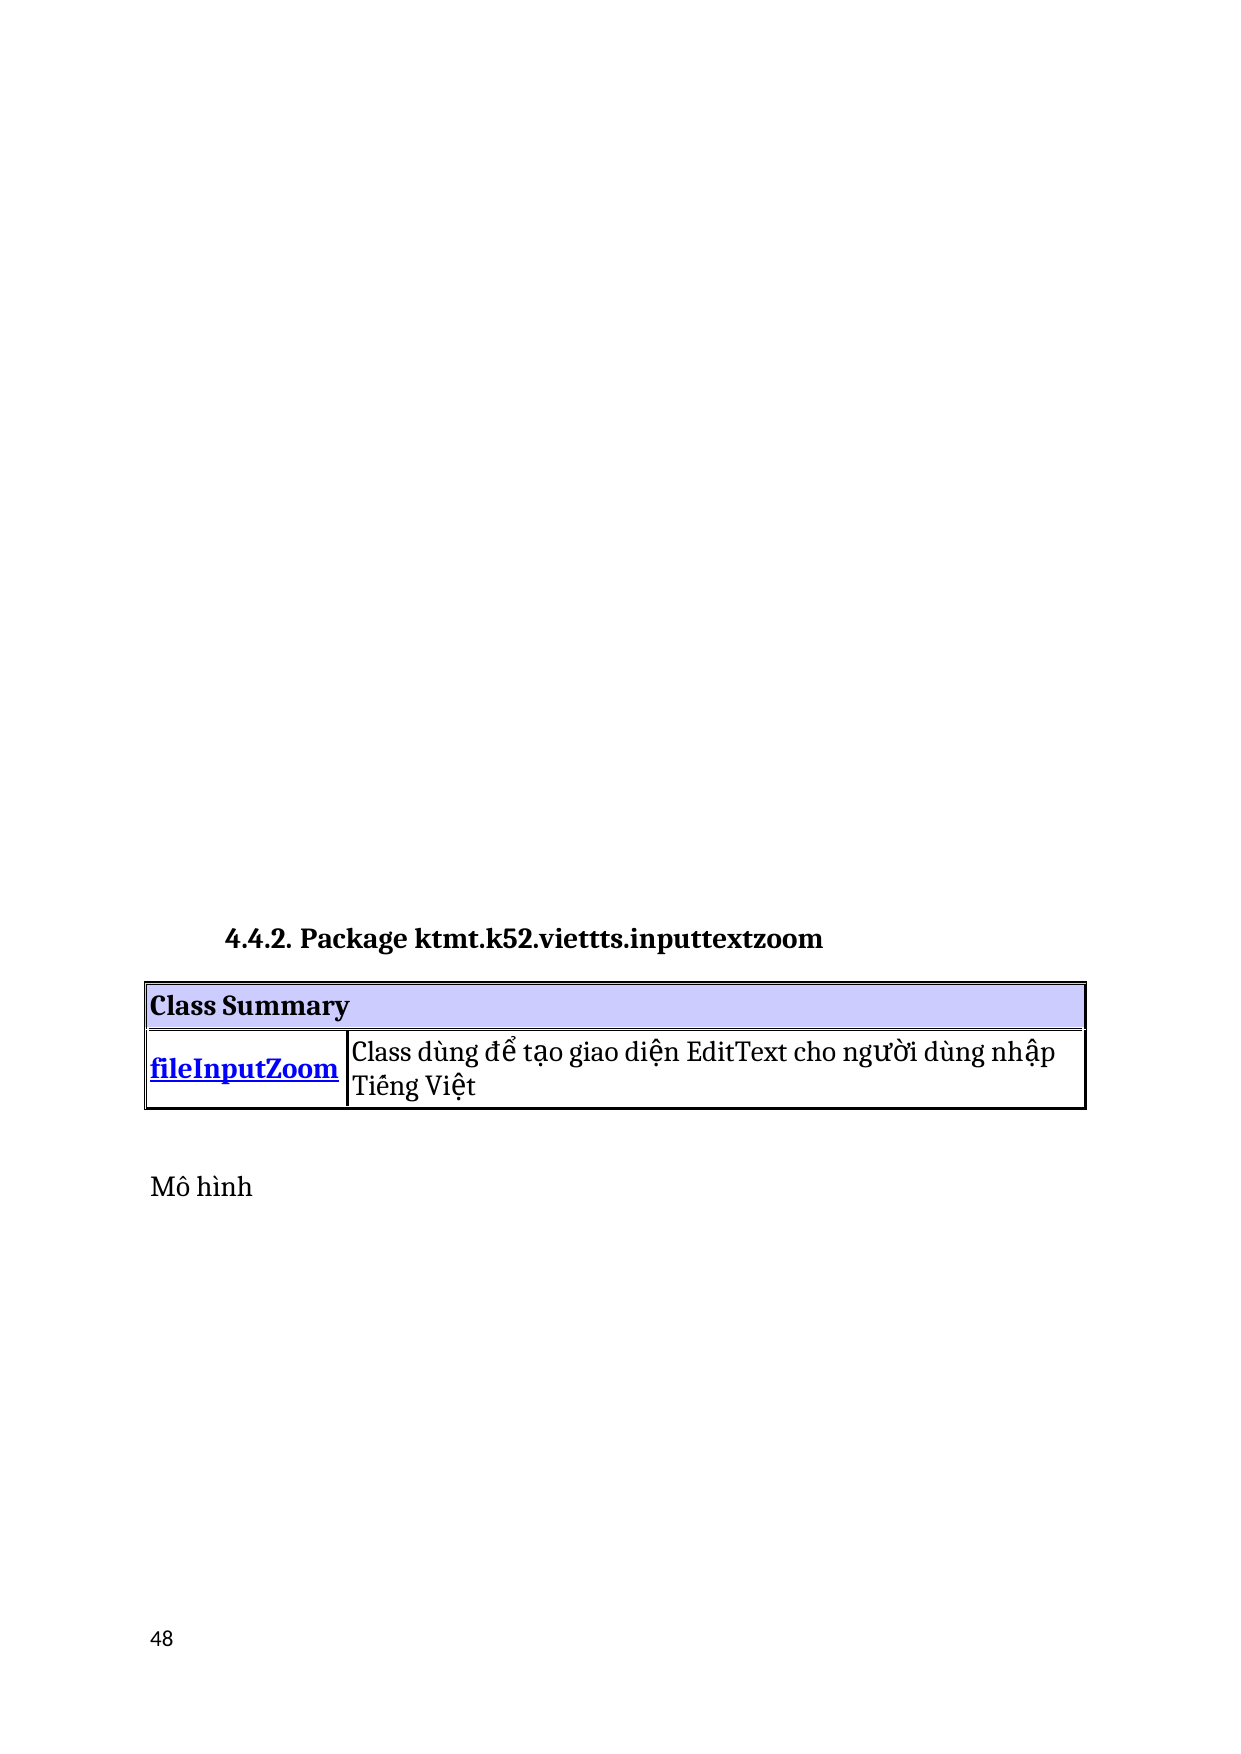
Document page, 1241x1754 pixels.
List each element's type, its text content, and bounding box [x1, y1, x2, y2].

text Mô hình [150, 1170, 1090, 1203]
list Package ktmt.k52.viettts.inputtextzoom [225, 922, 1090, 955]
table_cell fileInputZoom [147, 1028, 347, 1107]
table_cell Class dùng để tạo giao diện EditText cho người dùng nhập Tiếng Việt [347, 1028, 1085, 1107]
table_header Class Summary [147, 985, 1084, 1027]
